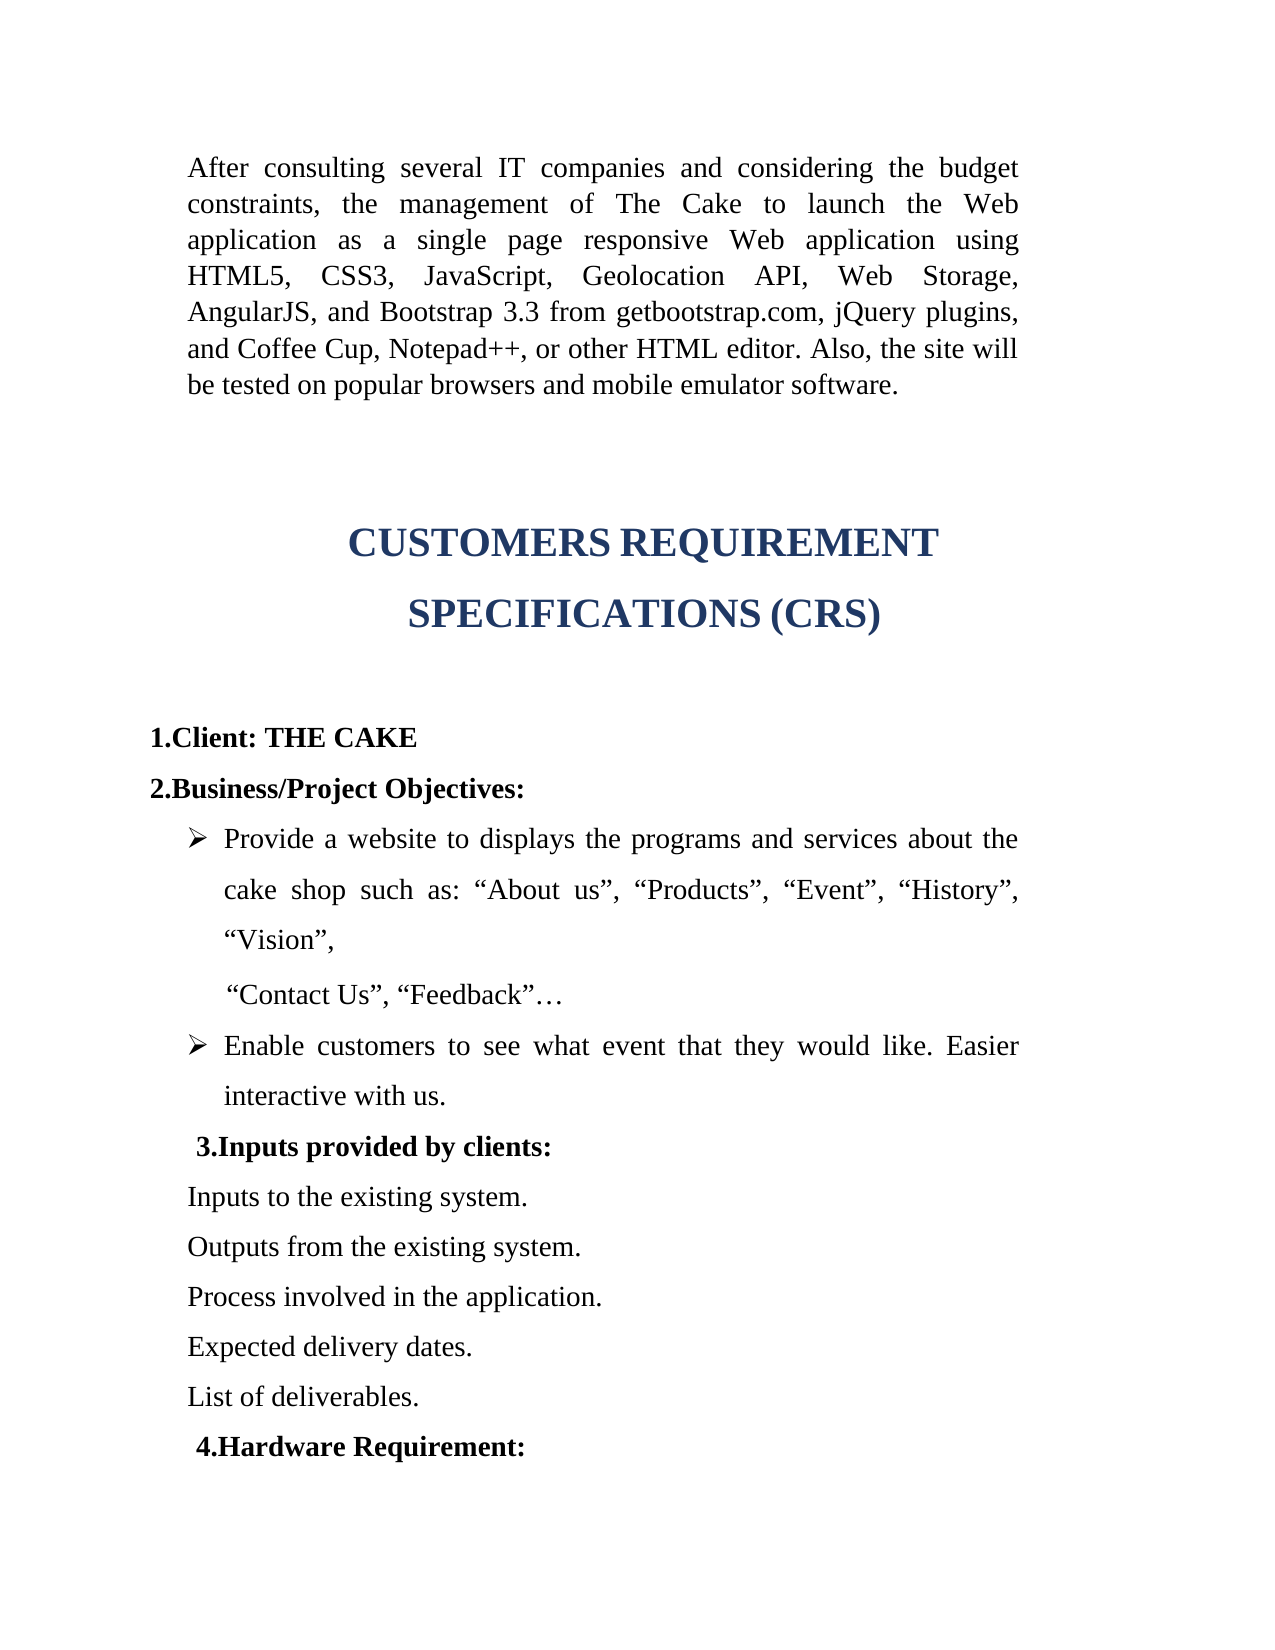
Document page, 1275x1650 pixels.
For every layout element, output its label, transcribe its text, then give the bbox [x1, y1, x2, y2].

text Process involved in the application. [187, 1279, 1020, 1313]
list Enable customers to see what event that they would like. Easier interactive with us. [186, 1028, 1020, 1112]
text Inputs to the existing system. [187, 1179, 1020, 1213]
text Expected delivery dates. [187, 1329, 1020, 1362]
text 4.Hardware Requirement: [188, 1429, 1024, 1462]
list Provide a website to displays the programs and services about the cake shop such as: “About us”, “Products”, “Event”, “History”, “Vision”, [186, 821, 1020, 956]
text After consulting several IT companies and considering the budget constraints, the management of The Cake to launch the Web application as a single page responsive Web application using HTML5, CSS3, JavaScript, Geolocation API, Web Storage, AngularJS, and Bootstrap 3.3 from getbootstrap.com, jQuery plugins, and Coffee Cup, Notepad++, or other HTML editor. Also, the site will be tested on popular browsers and mobile emulator software. [187, 150, 1020, 400]
text “Contact Us”, “Feedback”… [226, 977, 1020, 1011]
text List of deliverables. [187, 1379, 1020, 1412]
text 1.Client: THE CAKE [149, 721, 1024, 754]
text Outputs from the existing system. [187, 1229, 1020, 1263]
text 3.Inputs provided by clients: [188, 1129, 1024, 1163]
text 2.Business/Project Objectives: [149, 771, 1024, 804]
subtitle CUSTOMERS REQUIREMENT SPECIFICATIONS (CRS) [347, 518, 1125, 636]
